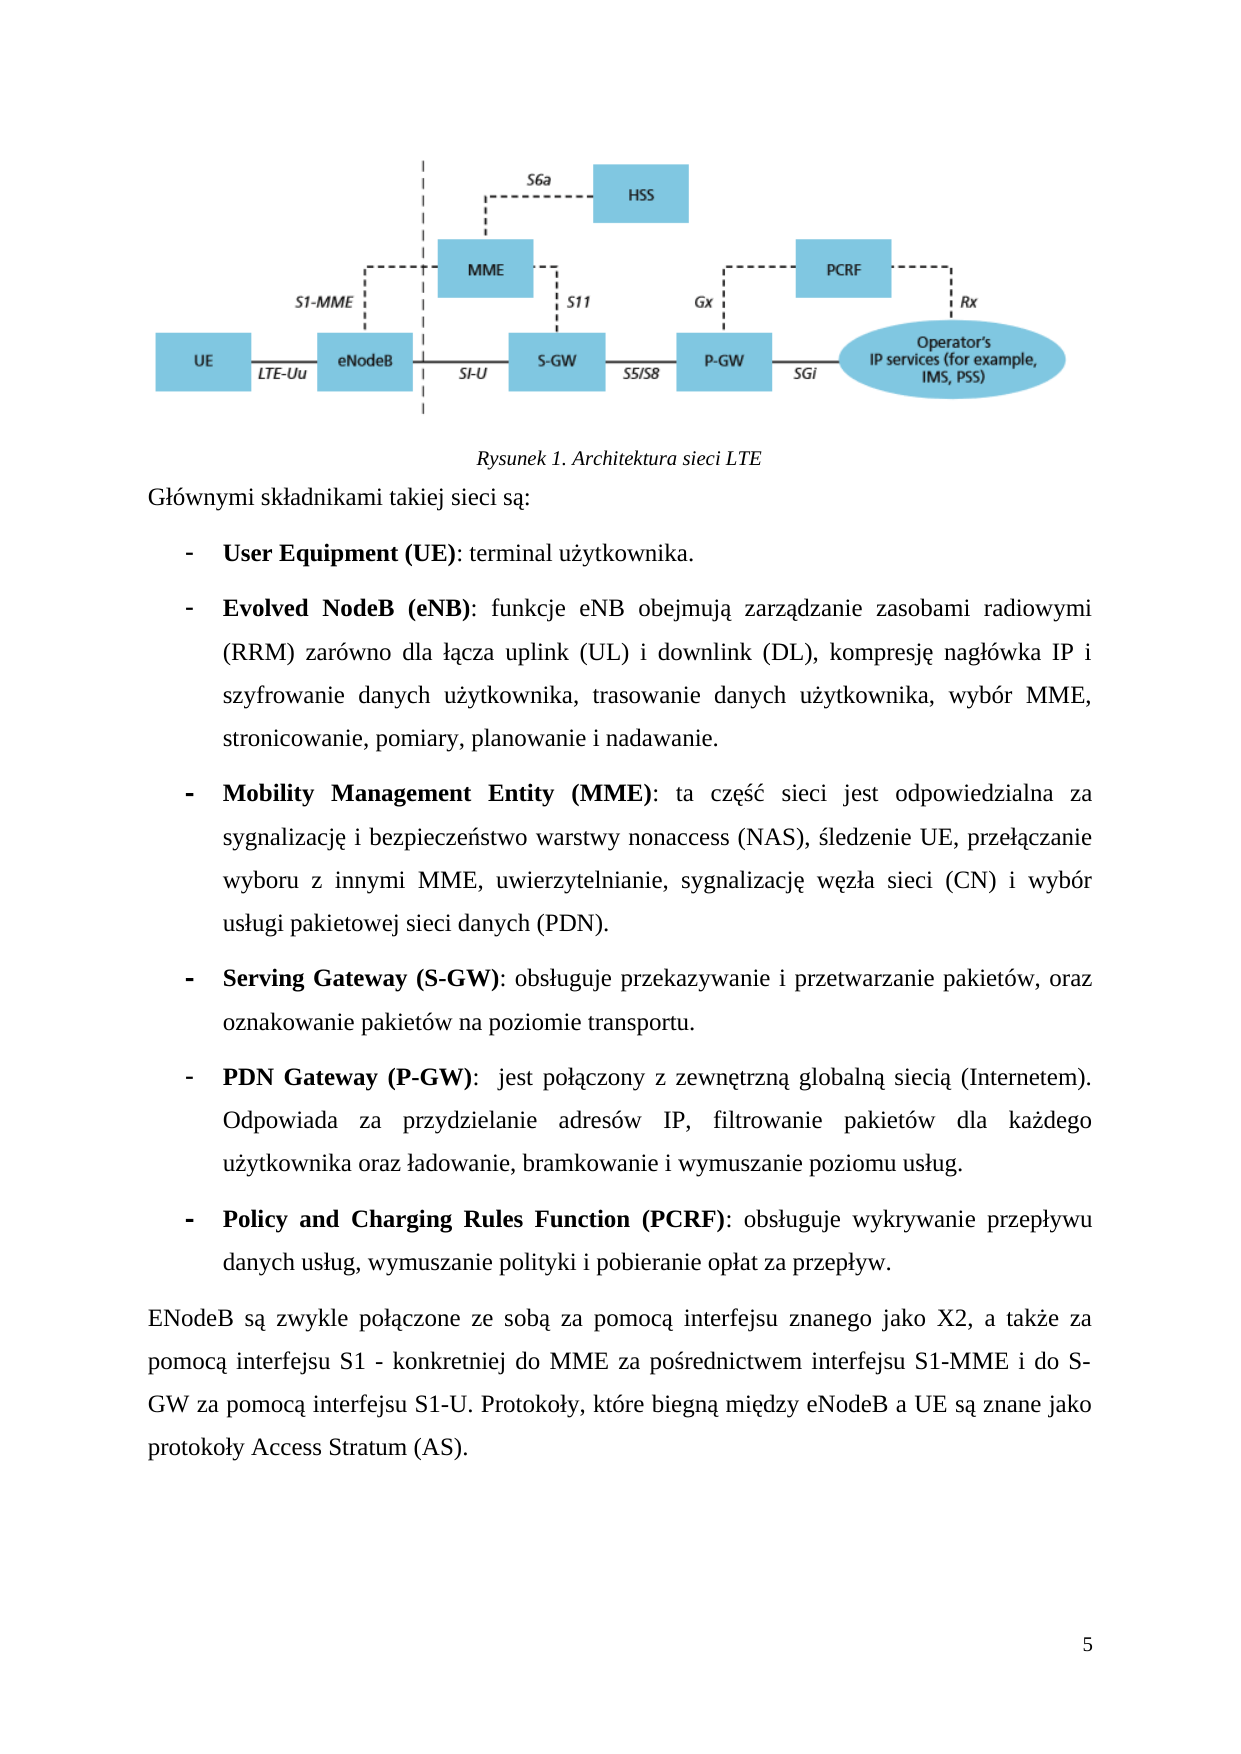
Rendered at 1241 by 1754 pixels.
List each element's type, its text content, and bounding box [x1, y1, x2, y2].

text Rysunek 1. Architektura sieci LTE [148, 446, 1093, 470]
picture [147, 147, 1093, 419]
list Evolved NodeB (eNB): funkcje eNB obejmują zarządzanie zasobami radiowymi (RRM) zarówno dla łącza uplink (UL) i downlink (DL), kompresję nagłówka IP i szyfrowanie danych użytkownika, trasowanie danych użytkownika, wybór MME, stronicowanie, pomiary, planowanie i nadawanie. [185, 593, 1093, 752]
list Mobility Management Entity (MME): ta część sieci jest odpowiedzialna za sygnalizację i bezpieczeństwo warstwy nonaccess (NAS), śledzenie UE, przełączanie wyboru z innymi MME, uwierzytelnianie, sygnalizację węzła sieci (CN) i wybór usługi pakietowej sieci danych (PDN). [185, 778, 1093, 937]
list PDN Gateway (P-GW): jest połączony z zewnętrzną globalną siecią (Internetem). Odpowiada za przydzielanie adresów IP, filtrowanie pakietów dla każdego użytkownika oraz ładowanie, bramkowanie i wymuszanie poziomu usług. [185, 1062, 1093, 1177]
list Serving Gateway (S-GW): obsługuje przekazywanie i przetwarzanie pakietów, oraz oznakowanie pakietów na poziomie transportu. [185, 963, 1093, 1035]
list Policy and Charging Rules Function (PCRF): obsługuje wykrywanie przepływu danych usług, wymuszanie polityki i pobieranie opłat za przepływ. [185, 1204, 1093, 1276]
text Głównymi składnikami takiej sieci są: [148, 482, 1093, 511]
list User Equipment (UE): terminal użytkownika. [185, 538, 1093, 567]
text ENodeB są zwykle połączone ze sobą za pomocą interfejsu znanego jako X2, a także za pomocą interfejsu S1 - konkretniej do MME za pośrednictwem interfejsu S1-MME i do S-GW za pomocą interfejsu S1-U. Protokoły, które biegną między eNodeB a UE są znane jako protokoły Access Stratum (AS). [148, 1303, 1093, 1461]
